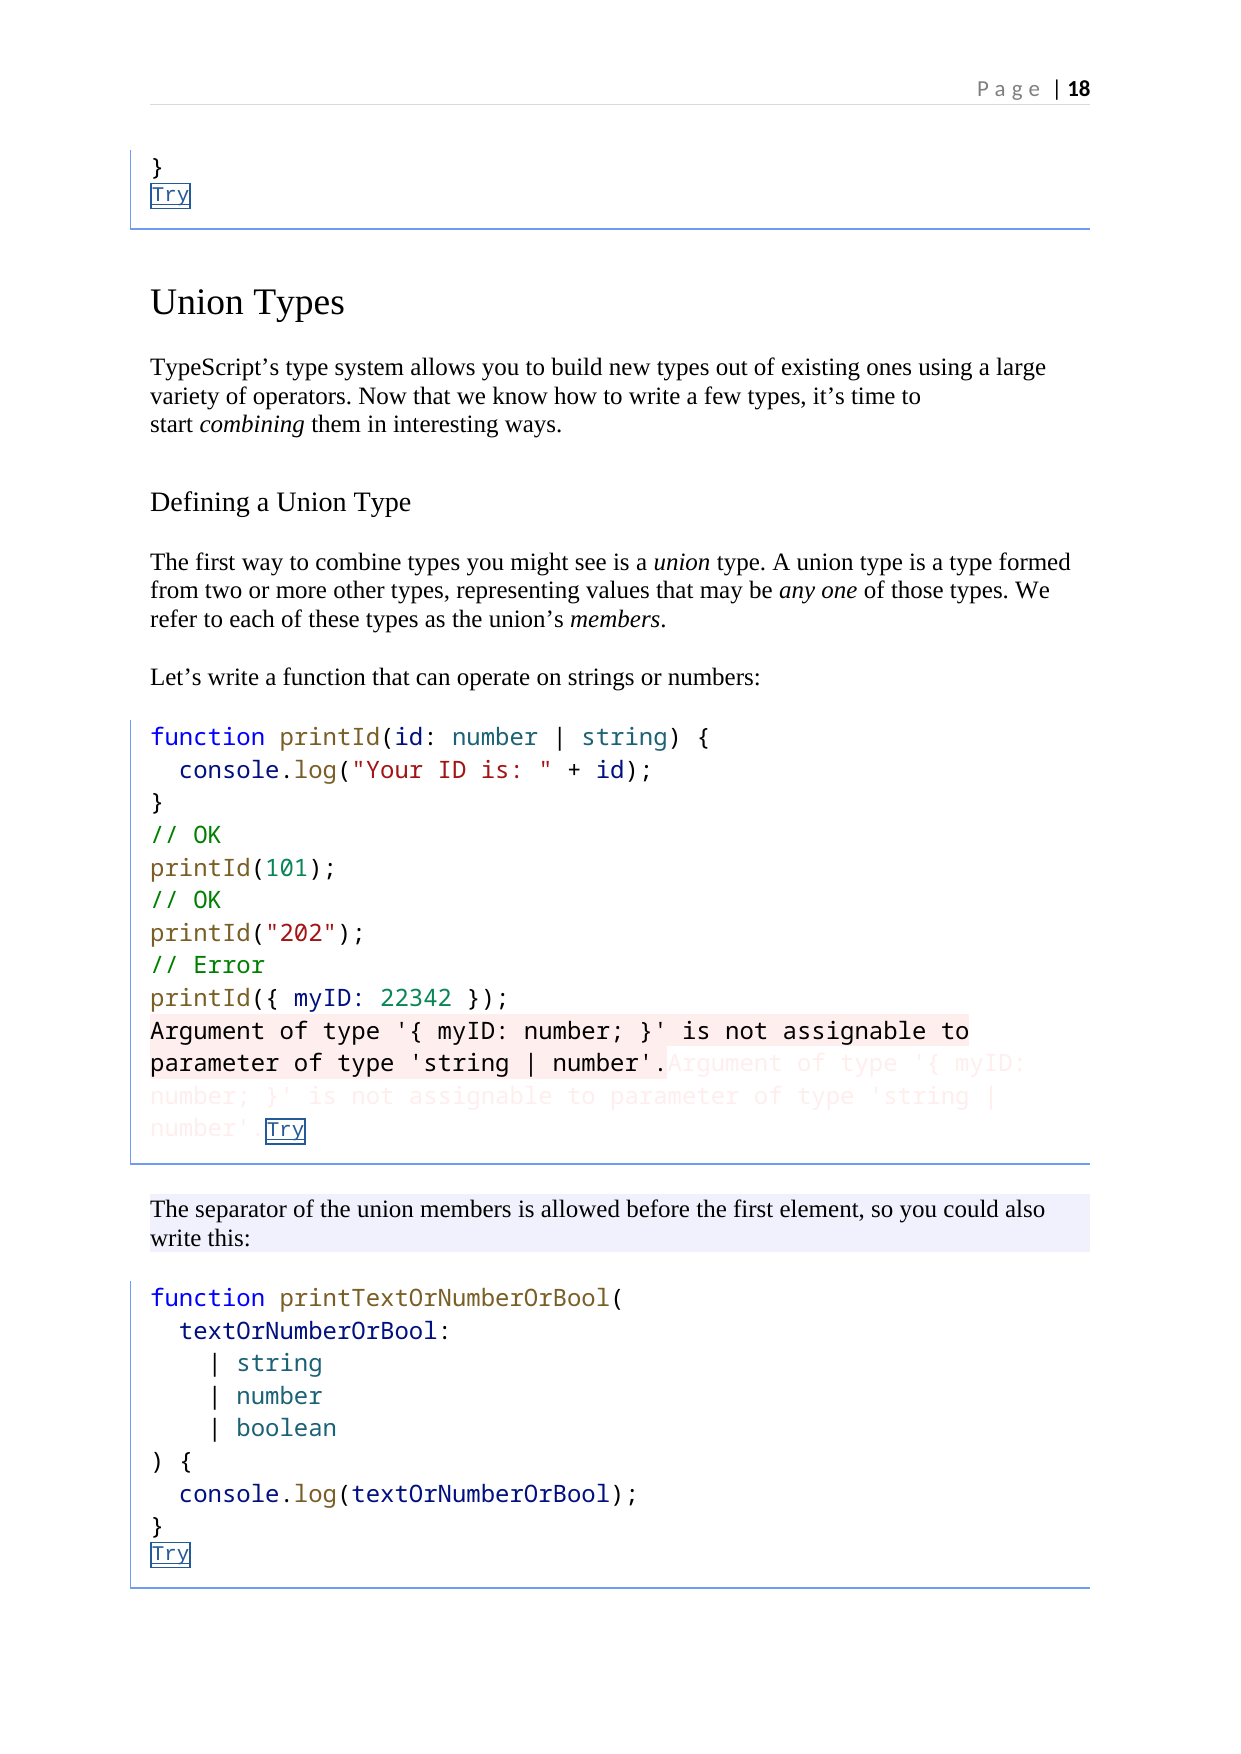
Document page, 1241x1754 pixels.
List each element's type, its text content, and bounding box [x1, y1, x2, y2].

text } [150, 785, 1090, 818]
text TypeScript’s type system allows you to build new types out of existing ones using a large variety of operators. Now that we know how to write a few types, it’s time to start combining them in interesting ways. [150, 352, 1090, 438]
text // OK [150, 883, 1090, 916]
text Try [131, 1542, 1090, 1587]
text Let’s write a function that can operate on strings or numbers: [150, 662, 1090, 691]
text Defining a Union Type [150, 485, 1090, 517]
text function printId(id: number | string) { [131, 720, 1090, 753]
text printId(101); [150, 850, 1090, 883]
text The separator of the union members is allowed before the first element, so you could also write this: [150, 1194, 1090, 1252]
text | boolean [150, 1411, 1090, 1444]
text console.log(textOrNumberOrBool); [150, 1476, 1090, 1509]
text } [150, 1509, 1090, 1542]
text The first way to combine types you might see is a union type. A union type is a type formed from two or more other types, representing values that may be any one of those types. We refer to each of these types as the union’s members. [150, 547, 1090, 633]
text printId("202"); [150, 916, 1090, 948]
text function printTextOrNumberOrBool( [131, 1281, 1090, 1313]
text | string [150, 1346, 1090, 1379]
text Argument of type '{ myID: number; }' is not assignable to parameter of type 'string | number'.Argument of type '{ myID: number; }' is not assignable to parameter of type 'string | number'.Try [131, 1013, 1090, 1163]
text // Error [150, 948, 1090, 981]
text Union Types [150, 280, 1090, 323]
text Try [131, 183, 1090, 228]
text printId({ myID: 22342 }); [150, 981, 1090, 1013]
text textOrNumberOrBool: [150, 1313, 1090, 1346]
text console.log("Your ID is: " + id); [150, 753, 1090, 785]
text // OK [150, 818, 1090, 850]
text } [150, 150, 1090, 183]
text ) { [150, 1444, 1090, 1476]
text | number [150, 1379, 1090, 1411]
